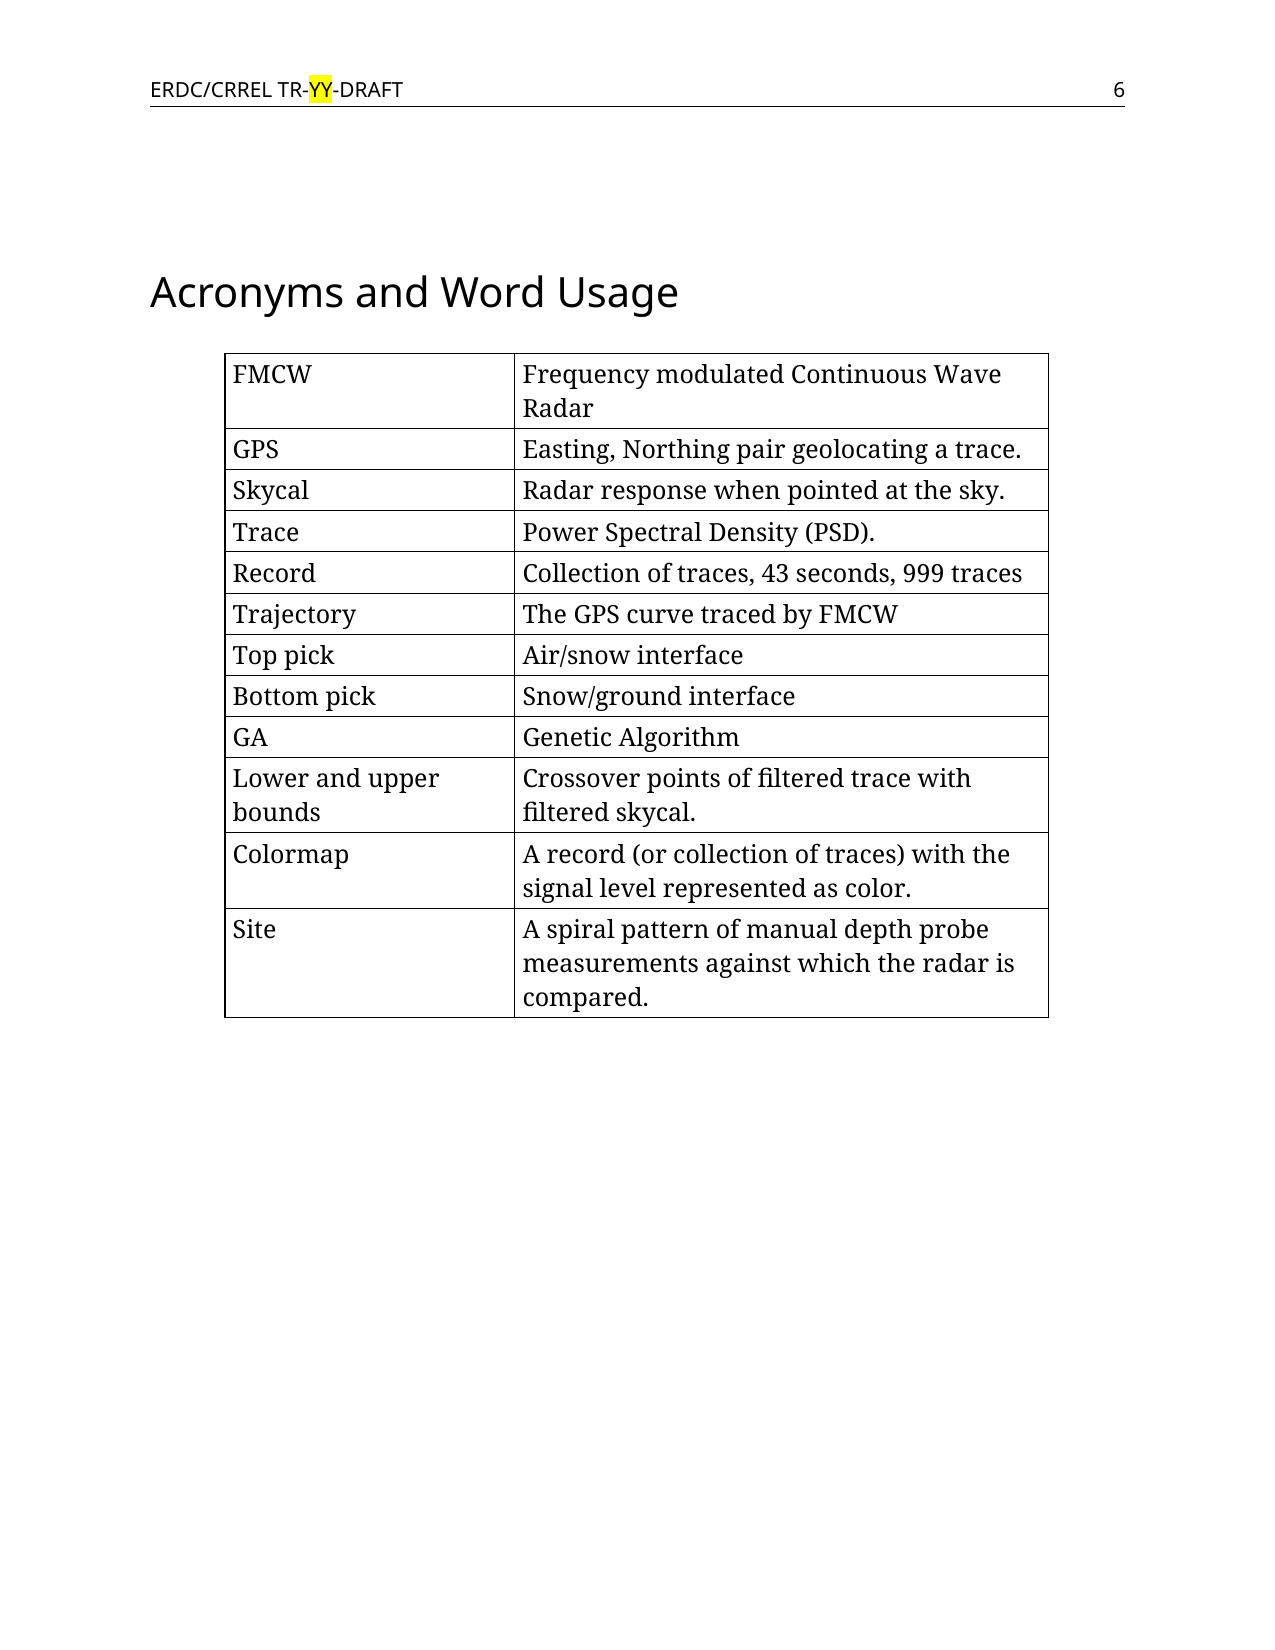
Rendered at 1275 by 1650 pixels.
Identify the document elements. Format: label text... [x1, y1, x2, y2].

table_cell Site [226, 909, 514, 1017]
table_cell Snow/ground interface [515, 676, 1048, 716]
table_cell Trace [226, 511, 514, 551]
table_cell Crossover points of filtered trace with filtered skycal. [515, 758, 1048, 832]
table_cell GPS [226, 429, 514, 469]
table_cell Air/snow interface [515, 635, 1048, 675]
table_cell Trajectory [226, 594, 514, 633]
table_cell GA [226, 717, 514, 757]
table_cell Power Spectral Density (PSD). [515, 511, 1048, 551]
table_cell Top pick [226, 635, 514, 675]
table_cell Genetic Algorithm [515, 717, 1048, 757]
table_cell Collection of traces, 43 seconds, 999 traces [515, 552, 1048, 592]
table_cell Lower and upper bounds [226, 758, 514, 832]
table_header Frequency modulated Continuous Wave Radar [515, 354, 1048, 428]
subtitle Acronyms and Word Usage [150, 262, 1050, 319]
table_cell Easting, Northing pair geolocating a trace. [515, 429, 1048, 469]
table_cell Radar response when pointed at the sky. [515, 470, 1048, 510]
table_cell The GPS curve traced by FMCW [515, 594, 1048, 633]
table_cell A spiral pattern of manual depth probe measurements against which the radar is compared. [515, 909, 1048, 1017]
table_cell Record [226, 552, 514, 592]
table_cell A record (or collection of traces) with the signal level represented as color. [515, 833, 1048, 907]
table_cell Bottom pick [226, 676, 514, 716]
table_header FMCW [226, 354, 514, 428]
table_cell Colormap [226, 833, 514, 907]
table_cell Skycal [226, 470, 514, 510]
